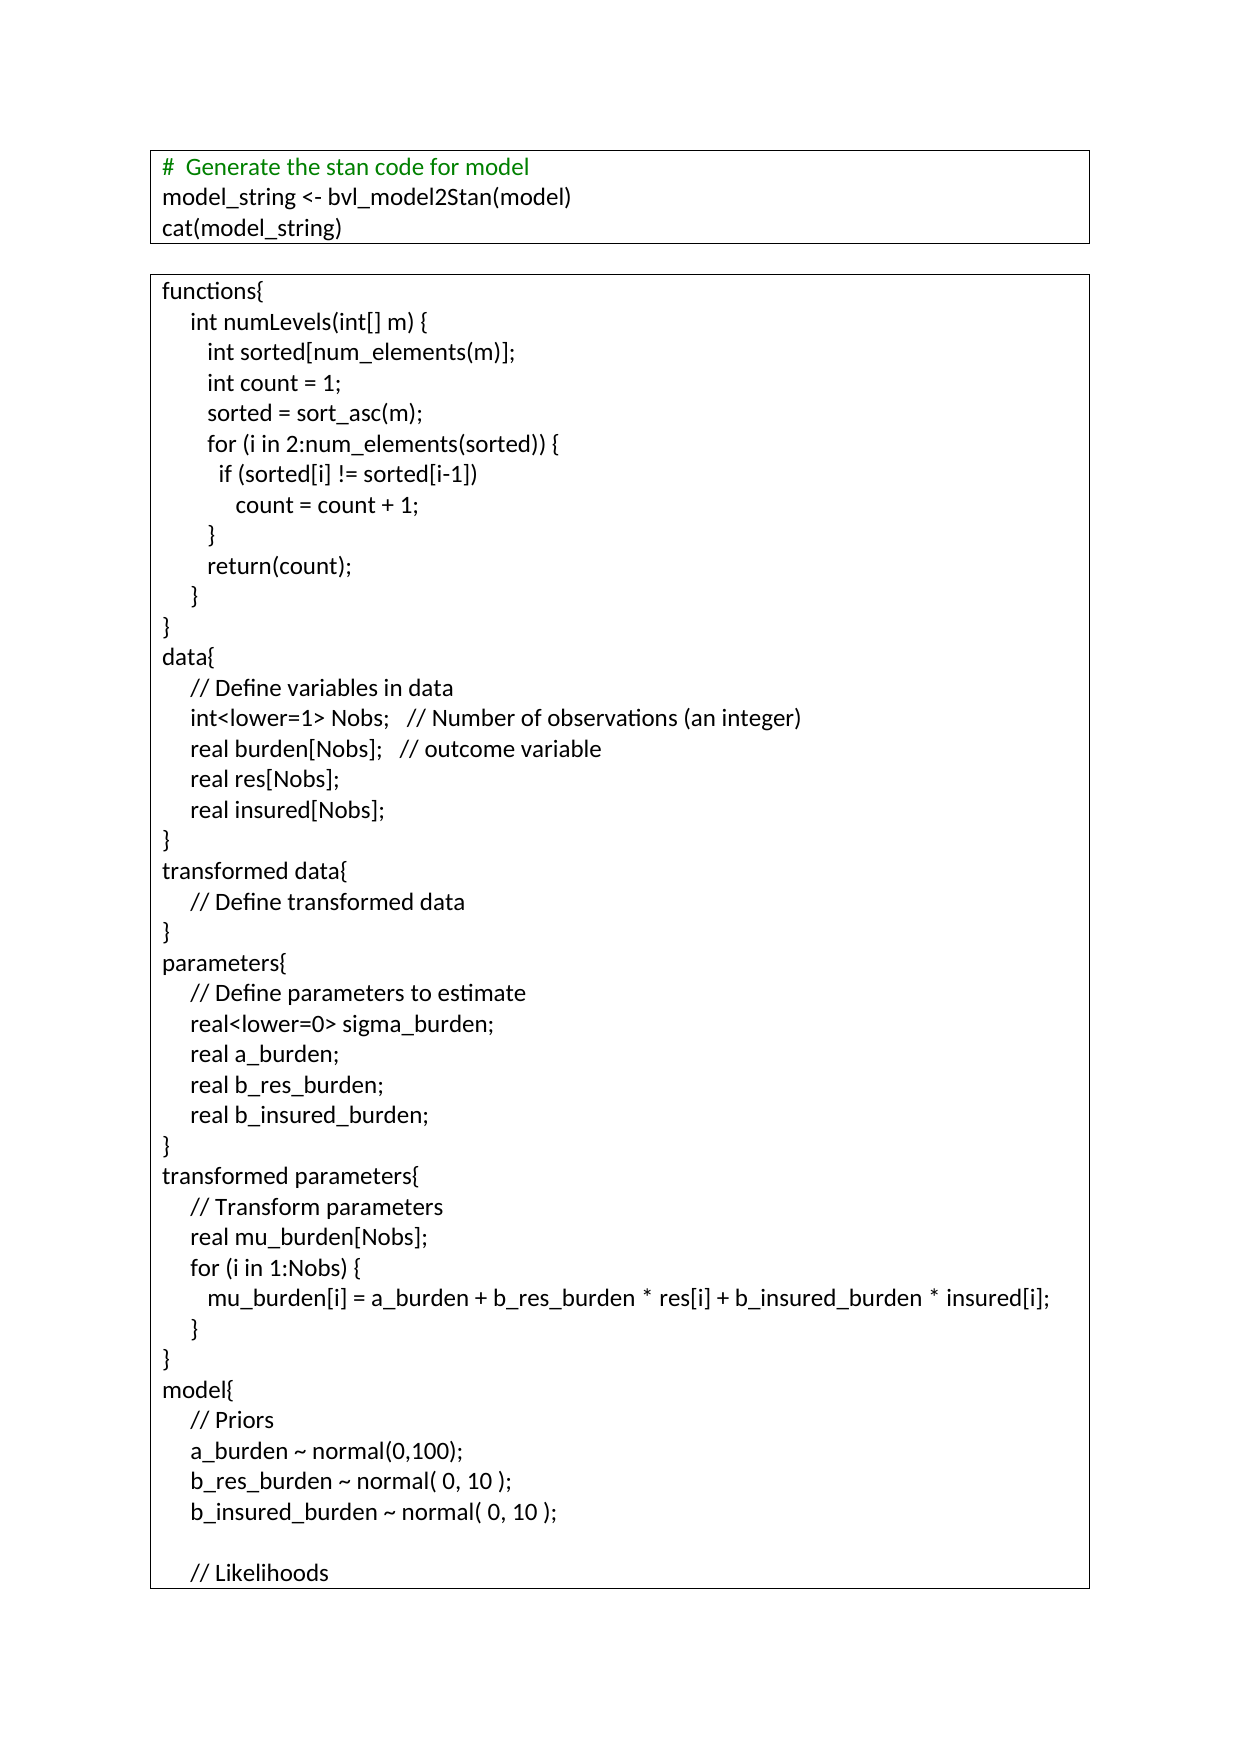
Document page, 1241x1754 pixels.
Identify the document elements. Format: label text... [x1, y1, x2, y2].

table_header # Generate the stan code for model model_string <- bvl_model2Stan(model) cat(model_string) [151, 151, 1089, 243]
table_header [151, 275, 1089, 1588]
